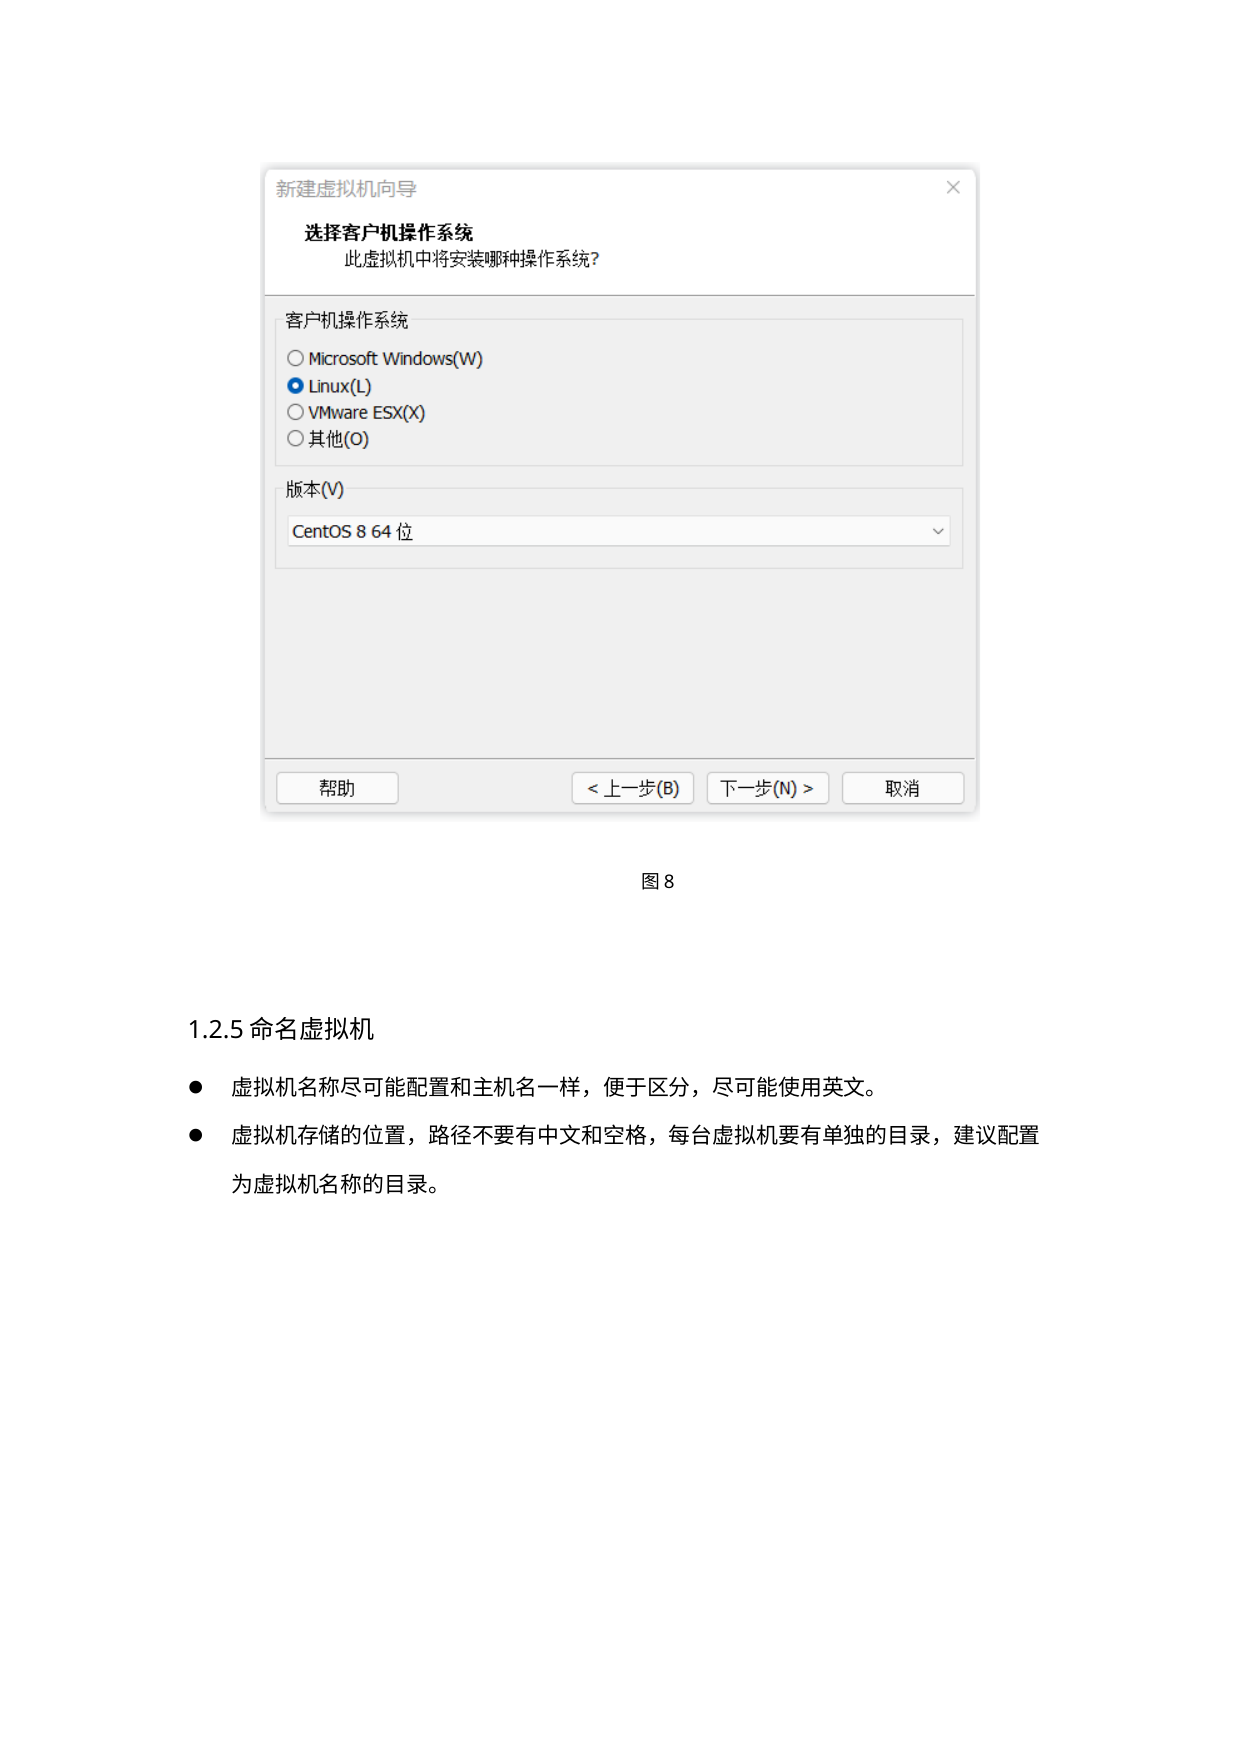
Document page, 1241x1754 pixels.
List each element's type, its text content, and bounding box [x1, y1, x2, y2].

list 虚拟机名称尽可能配置和主机名一样，便于区分，尽可能使用英文。 [187, 1069, 1053, 1102]
text 图8 [187, 864, 1053, 897]
text 1.2.5命名虚拟机 [187, 995, 1053, 1060]
list 虚拟机存储的位置，路径不要有中文和空格，每台虚拟机要有单独的目录，建议配置为虚拟机名称的目录。 [187, 1117, 1053, 1199]
picture [260, 162, 980, 822]
